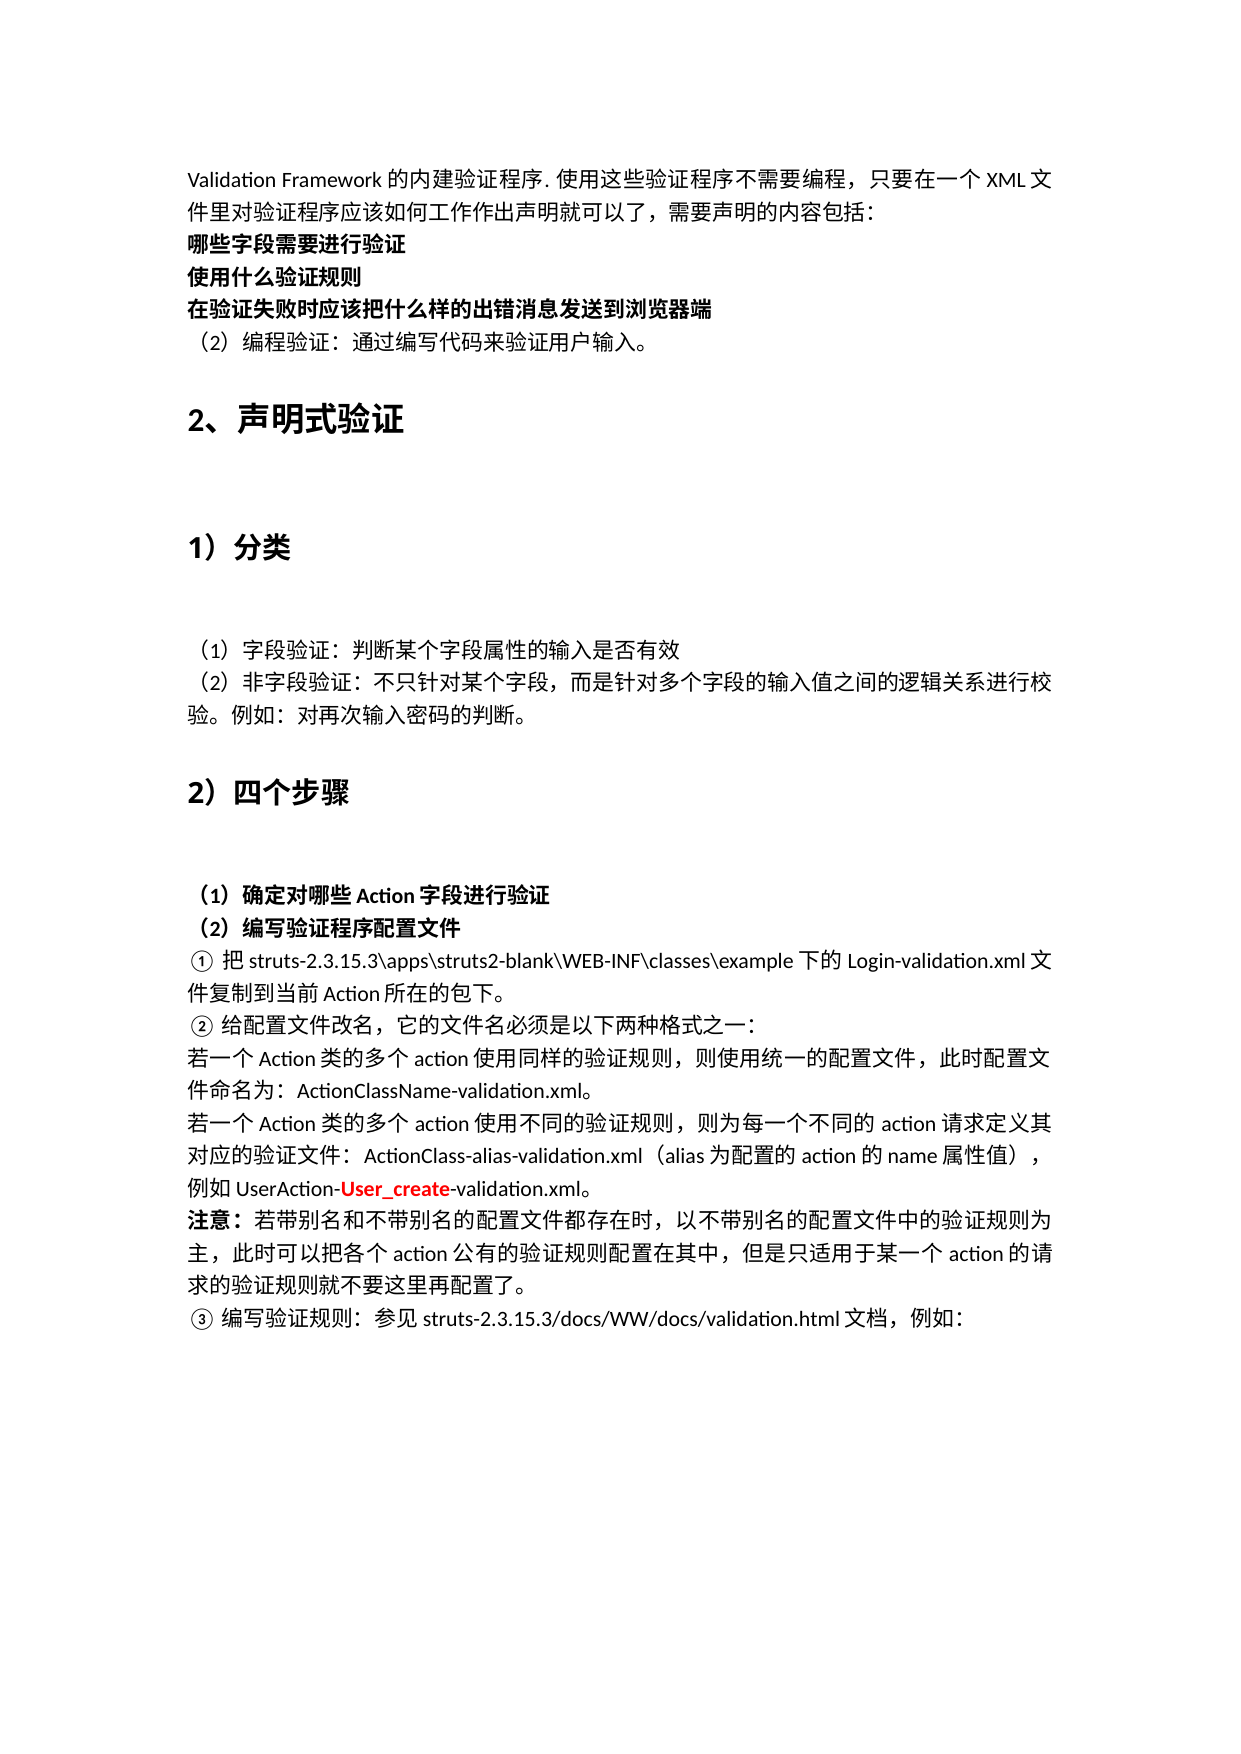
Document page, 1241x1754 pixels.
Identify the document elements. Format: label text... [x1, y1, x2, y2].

text （2）非字段验证：不只针对某个字段，而是针对多个字段的输入值之间的逻辑关系进行校验。例如：对再次输入密码的判断。 [187, 665, 1053, 730]
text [187, 162, 1053, 227]
subtitle 1）分类 [187, 513, 1053, 578]
text ② 给配置文件改名，它的文件名必须是以下两种格式之一： [187, 1008, 1053, 1040]
subtitle 2）四个步骤 [187, 759, 1053, 824]
text （2）编写验证程序配置文件 [187, 910, 1053, 943]
text （2）编程验证：通过编写代码来验证用户输入。 [187, 324, 1053, 357]
text 使用什么验证规则 [187, 259, 1053, 292]
text 在验证失败时应该把什么样的出错消息发送到浏览器端 [187, 292, 1053, 324]
text （1）确定对哪些Action字段进行验证 [187, 878, 1053, 910]
text ① 把struts-2.3.15.3\apps\struts2-blank\WEB-INF\classes\example下的Login-validation.xml文件复制到当前Action所在的包下。 [187, 943, 1053, 1008]
text 哪些字段需要进行验证 [187, 227, 1053, 259]
text （1）字段验证：判断某个字段属性的输入是否有效 [187, 632, 1053, 665]
text 注意：若带别名和不带别名的配置文件都存在时，以不带别名的配置文件中的验证规则为主，此时可以把各个action公有的验证规则配置在其中，但是只适用于某一个action的请求的验证规则就不要这里再配置了。 [187, 1203, 1053, 1300]
text 若一个Action类的多个action使用不同的验证规则，则为每一个不同的action请求定义其对应的验证文件：ActionClass-alias-validation.xml（alias为配置的action的name属性值），例如UserAction-User_create-validation.xml。 [187, 1105, 1053, 1203]
text 若一个Action类的多个action使用同样的验证规则，则使用统一的配置文件，此时配置文件命名为：ActionClassName-validation.xml。 [187, 1040, 1053, 1105]
subtitle 2、声明式验证 [187, 384, 1053, 449]
text ③ 编写验证规则：参见struts-2.3.15.3/docs/WW/docs/validation.html文档，例如： [187, 1300, 1053, 1333]
